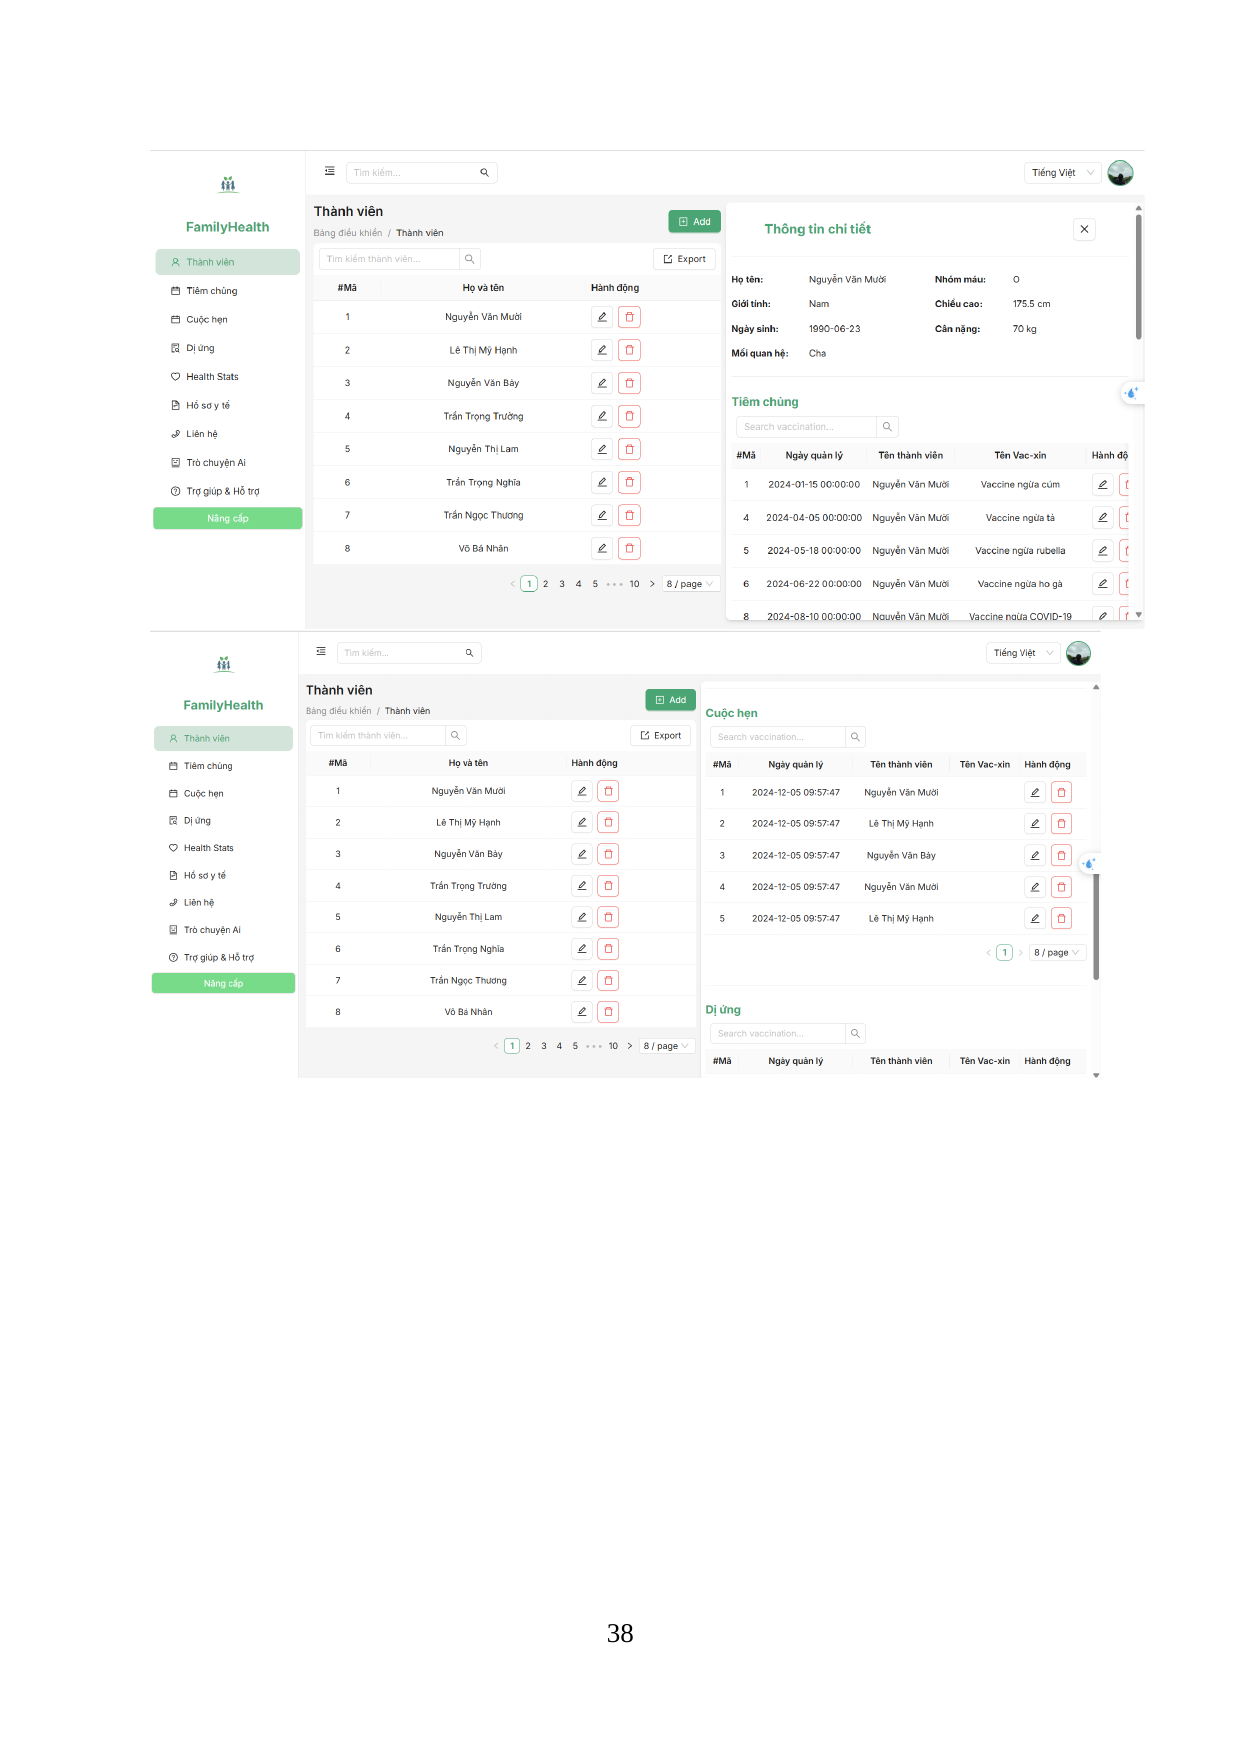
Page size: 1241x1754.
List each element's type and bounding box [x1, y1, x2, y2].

picture [150, 150, 1145, 629]
picture [150, 630, 1101, 1078]
